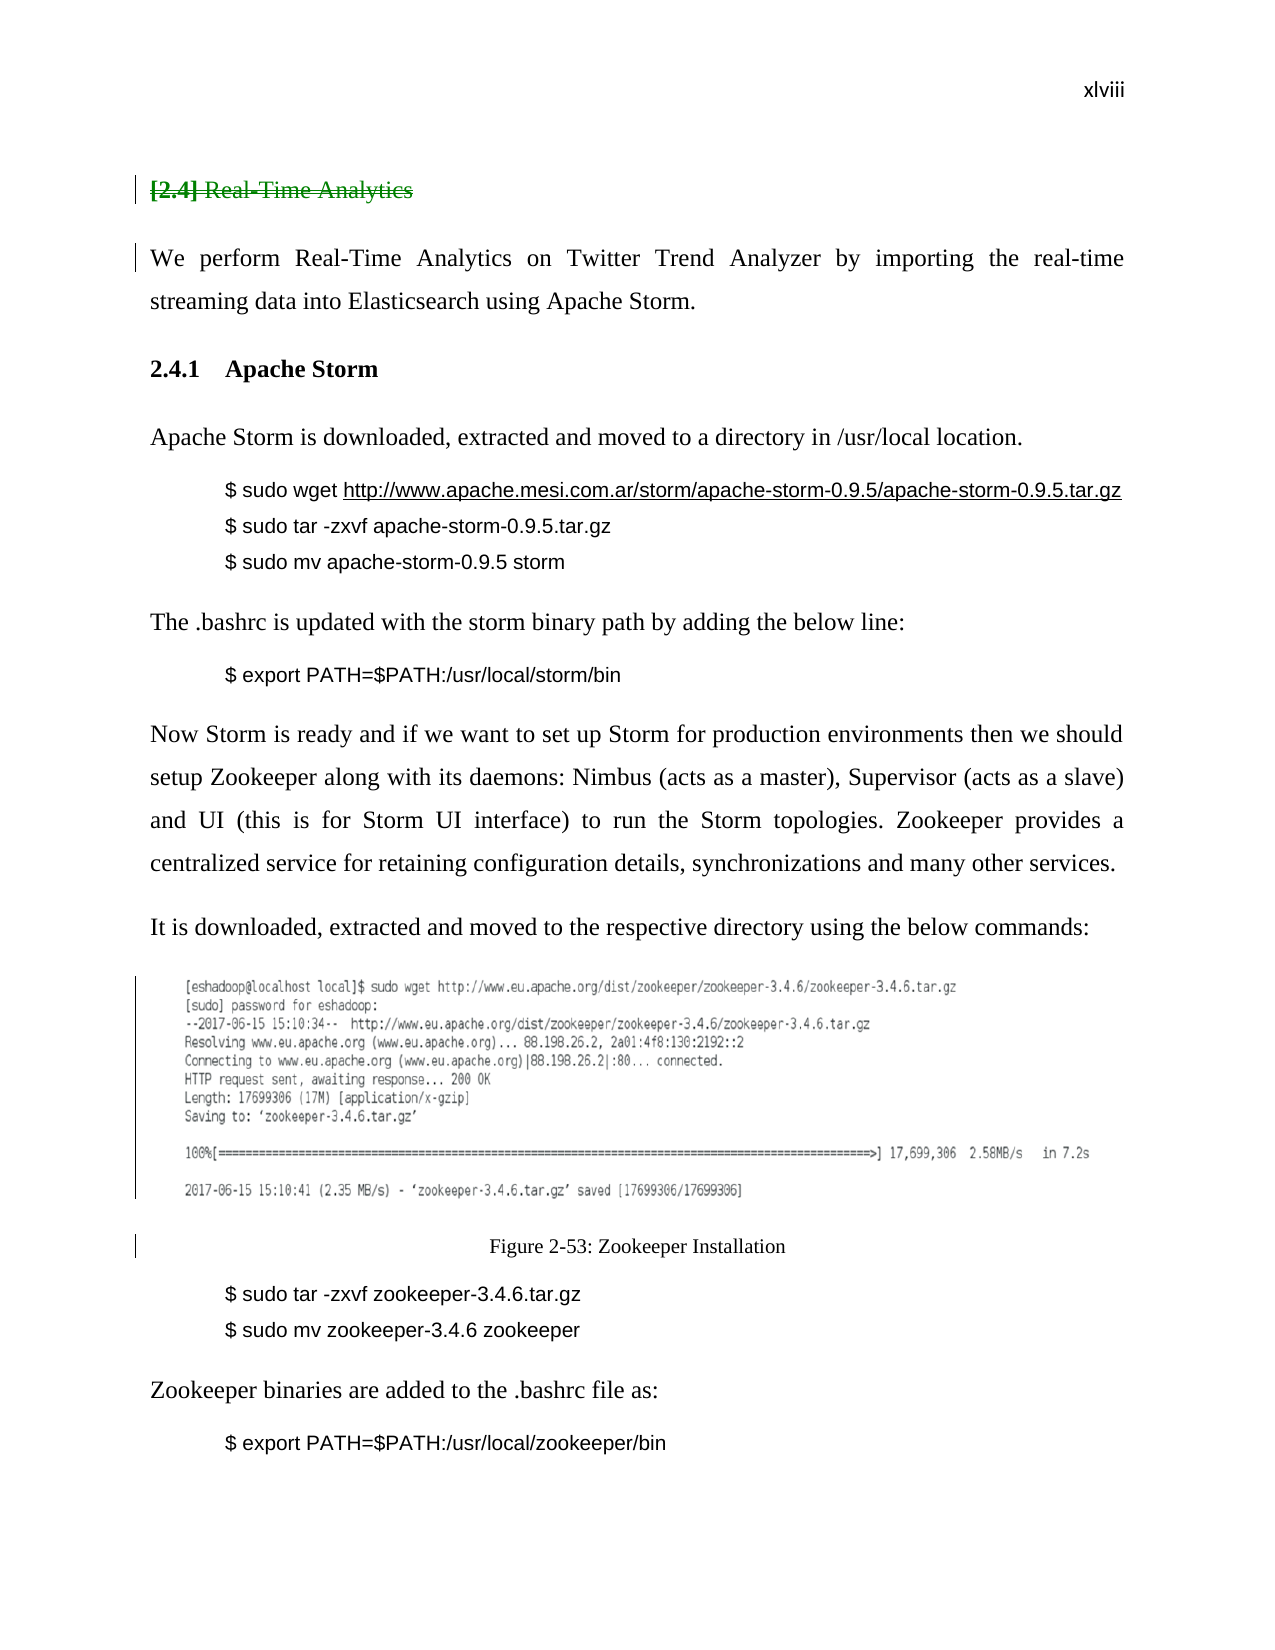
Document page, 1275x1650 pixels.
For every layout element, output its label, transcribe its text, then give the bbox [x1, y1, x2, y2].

text Zookeeper binaries are added to the .bashrc file as: [150, 1375, 1125, 1404]
text Apache Storm is downloaded, extracted and moved to a directory in /usr/local location. [150, 422, 1125, 451]
text $ sudo mv apache-storm-0.9.5 storm [150, 550, 1125, 574]
text $ sudo tar -zxvf zookeeper-3.4.6.tar.gz [150, 1282, 1125, 1306]
picture [184, 976, 1091, 1200]
text It is downloaded, extracted and moved to the respective directory using the below commands: [150, 912, 1125, 941]
text We perform Real-Time Analytics on Twitter Trend Analyzer by importing the real-time streaming data into Elasticsearch using Apache Storm. [150, 243, 1125, 315]
text $ sudo wget http://www.apache.mesi.com.ar/storm/apache-storm-0.9.5/apache-storm-0.9.5.tar.gz [225, 478, 1125, 502]
text $ sudo mv zookeeper-3.4.6 zookeeper [150, 1318, 1125, 1342]
subtitle Apache Storm [150, 354, 1125, 383]
text $ export PATH=$PATH:/usr/local/zookeeper/bin [150, 1431, 1125, 1454]
text $ export PATH=$PATH:/usr/local/storm/bin [150, 662, 1125, 686]
text The .bashrc is updated with the storm binary path by adding the below line: [150, 607, 1125, 636]
text Now Storm is ready and if we want to set up Storm for production environments then we should setup Zookeeper along with its daemons: Nimbus (acts as a master), Supervisor (acts as a slave) and UI (this is for Storm UI interface) to run the Storm topologies. Zookeeper provides a centralized service for retaining configuration details, synchronizations and many other services. [150, 719, 1125, 877]
text $ sudo tar -zxvf apache-storm-0.9.5.tar.gz [150, 514, 1125, 538]
